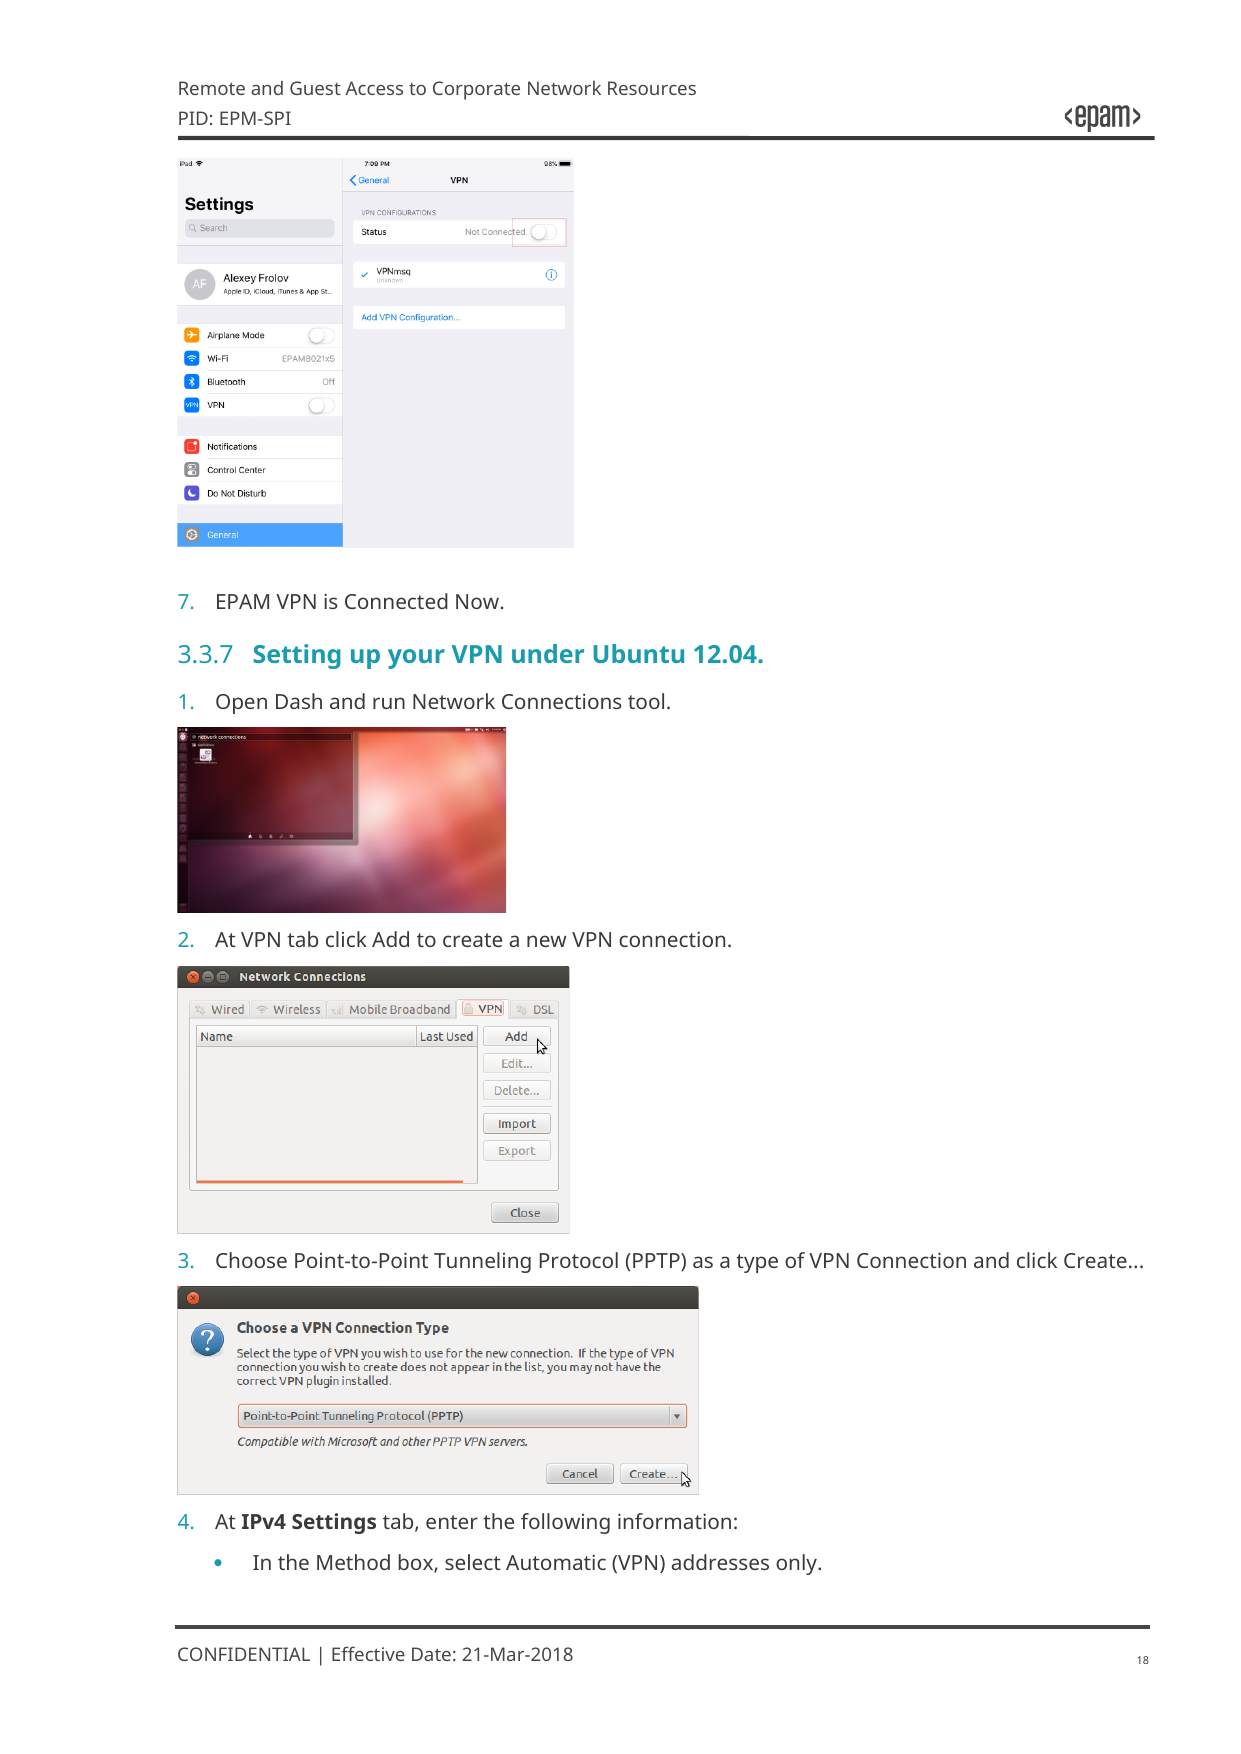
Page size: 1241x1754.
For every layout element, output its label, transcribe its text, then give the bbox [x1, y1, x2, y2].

list In the Method box, select Automatic (VPN) addresses only. [214, 1548, 1152, 1576]
picture [177, 158, 574, 548]
picture [177, 727, 507, 913]
list Open Dash and run Network Connections tool. [177, 687, 1152, 715]
subtitle Setting up your VPN under Ubuntu 12.04. [177, 636, 1152, 670]
list At IPv4 Settings tab, enter the following information: [177, 1507, 1152, 1535]
picture [177, 1286, 699, 1495]
picture [177, 966, 570, 1234]
list At VPN tab click Add to create a new VPN connection. [177, 925, 1152, 953]
list EPAM VPN is Connected Now. [177, 587, 1152, 615]
list Choose Point-to-Point Tunneling Protocol (PPTP) as a type of VPN Connection and click Create... [177, 1246, 1152, 1274]
